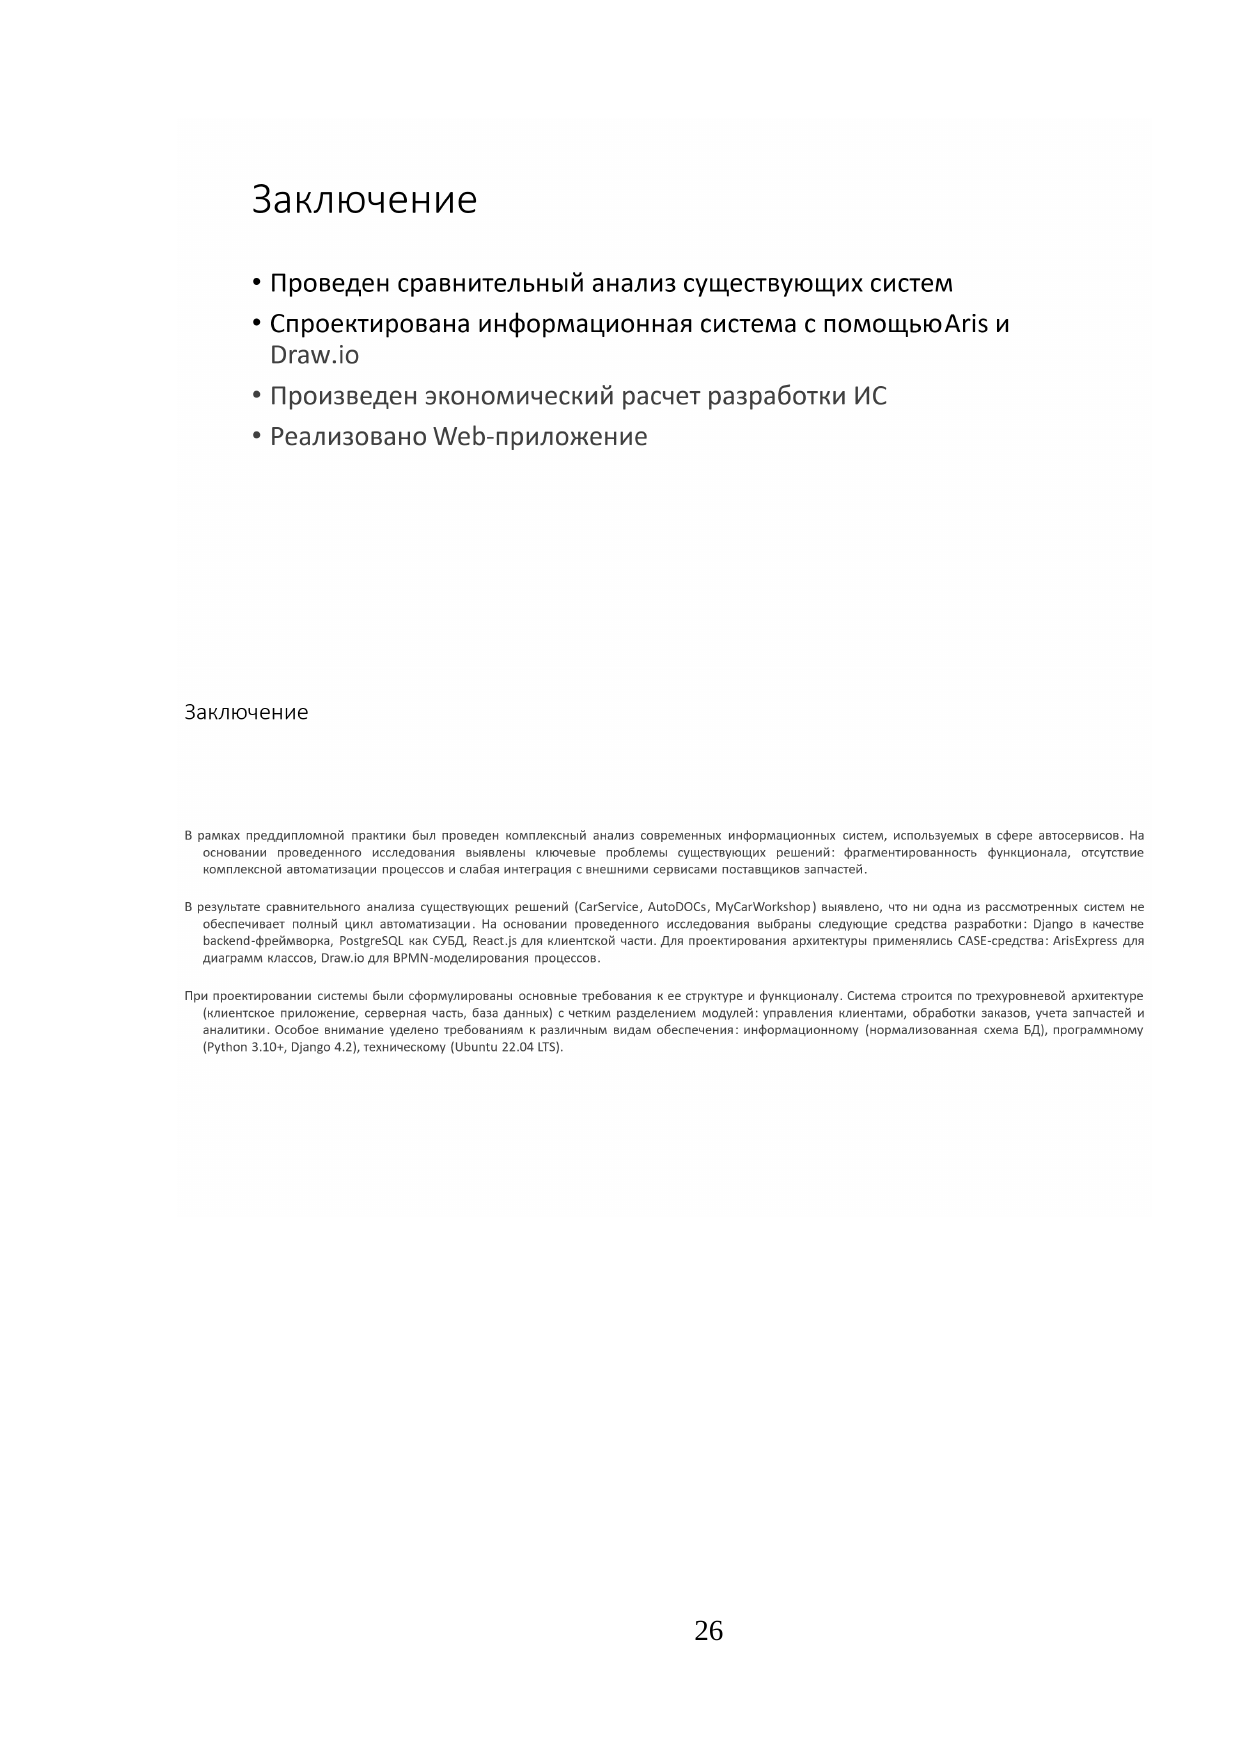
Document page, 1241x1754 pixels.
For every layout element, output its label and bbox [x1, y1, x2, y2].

picture [177, 668, 1152, 1217]
picture [177, 118, 1152, 667]
